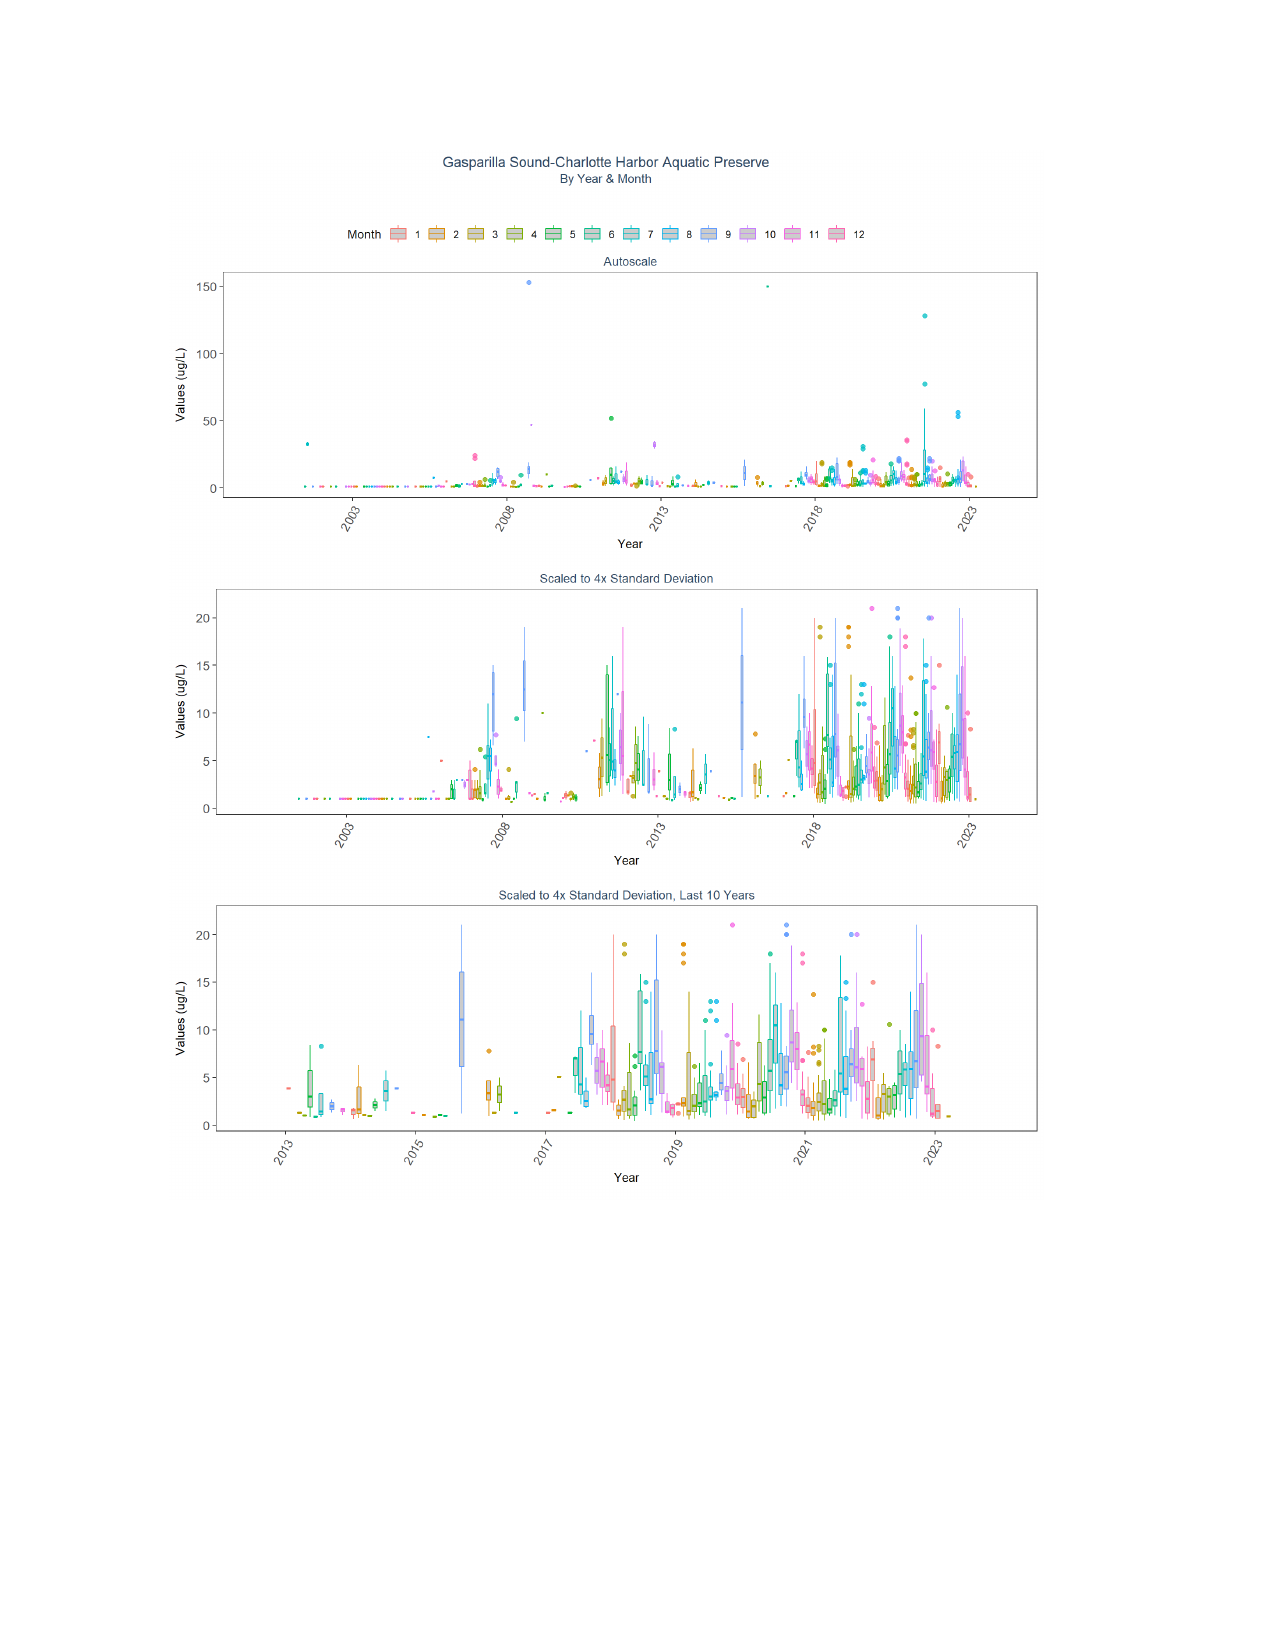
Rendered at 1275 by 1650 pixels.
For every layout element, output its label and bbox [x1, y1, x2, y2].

picture [168, 150, 1044, 1200]
